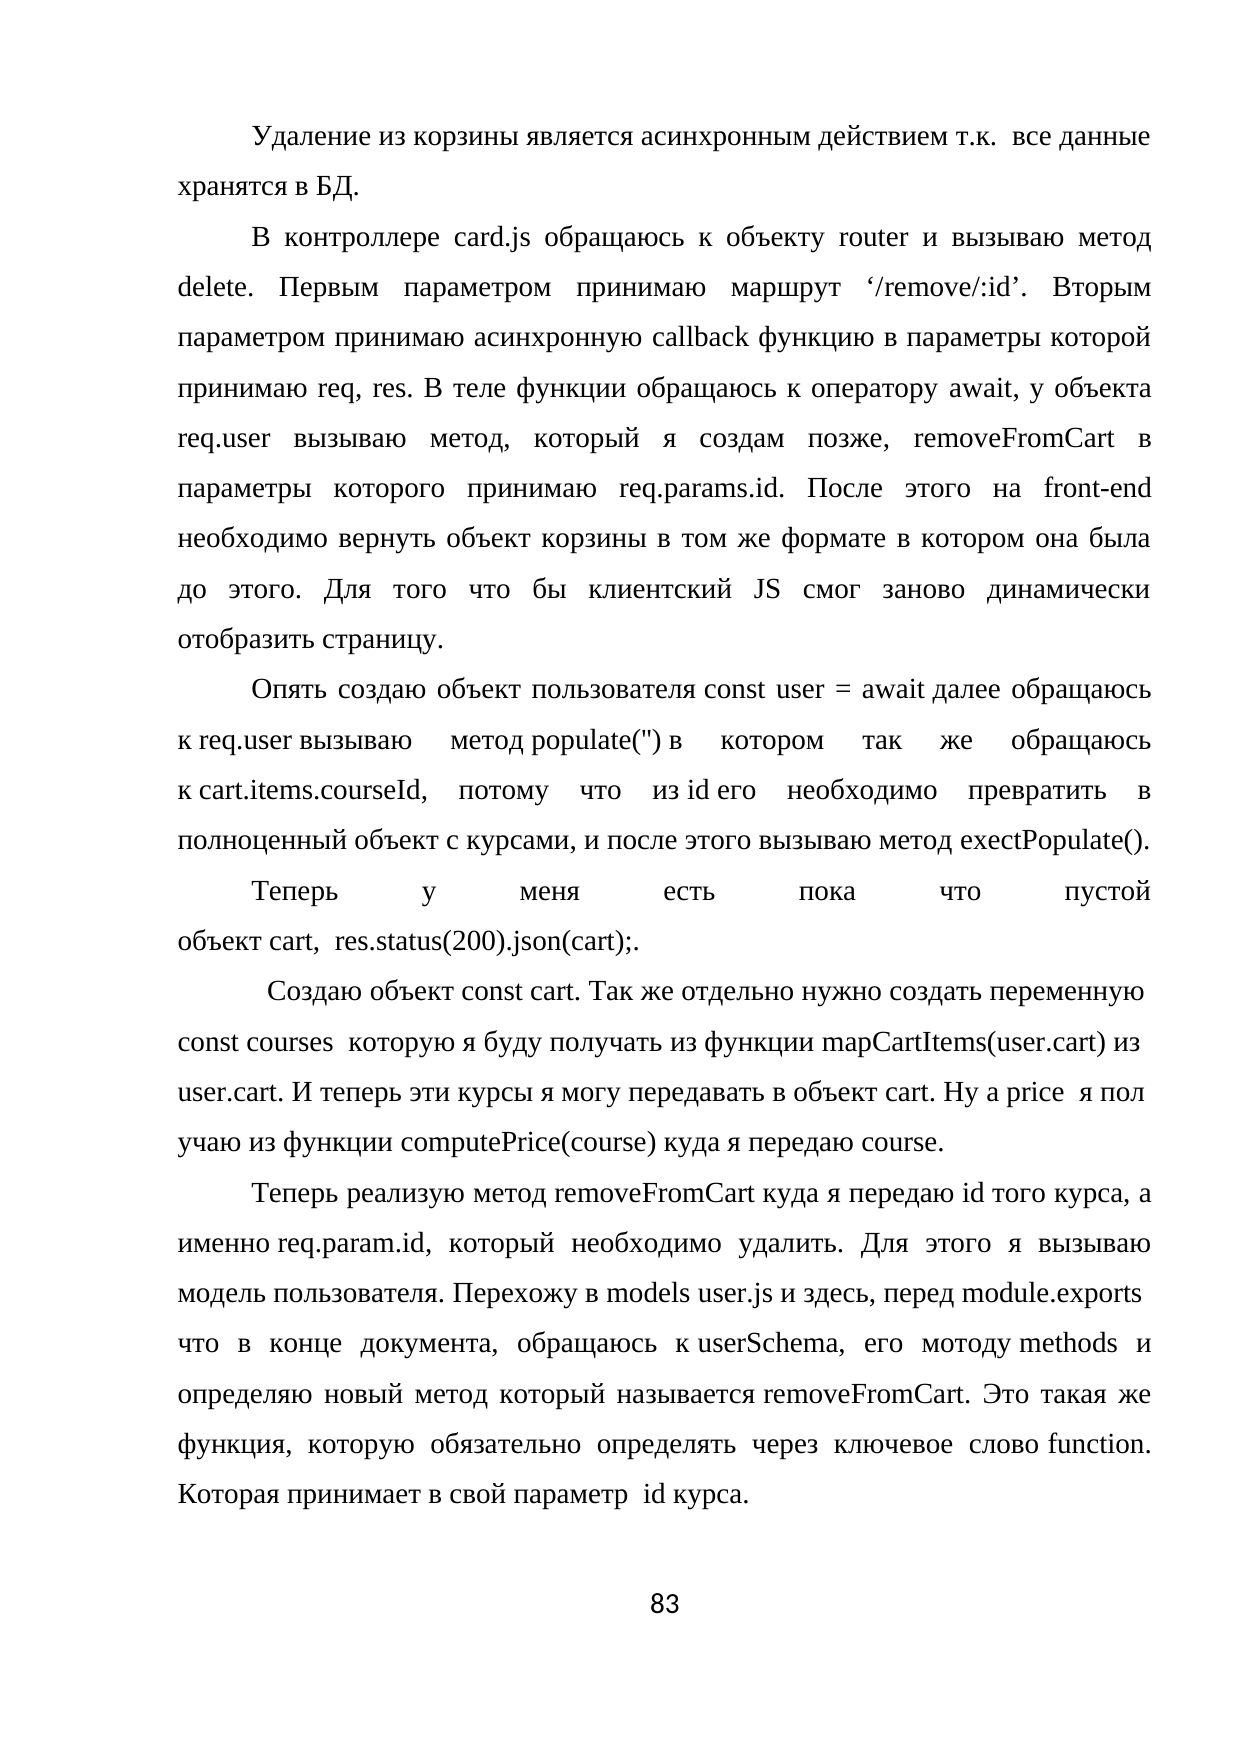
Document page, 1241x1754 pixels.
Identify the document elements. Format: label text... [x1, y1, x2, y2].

text Теперь реализую метод removeFromCart куда я передаю id того курса, а именно req.param.id, который необходимо удалить. Для этого я вызываю модель пользователя. Перехожу в models user.js и здесь, перед module.exports что в конце документа, обращаюсь к userSchema, его мотоду methods и определяю новый метод который называется removeFromCart. Это такая же функция, которую обязательно определять через ключевое слово function. Которая принимает в свой параметр id курса. [177, 1175, 1152, 1510]
text Теперь у меня есть пока что пустой объект cart, res.status(200).json(cart);. [177, 873, 1152, 957]
text Опять создаю объект пользователя const user = await далее обращаюсь к req.user вызываю метод populate('') в котором так же обращаюсь к cart.items.courseId, потому что из id его необходимо превратить в полноценный объект с курсами, и после этого вызываю метод exectPopulate(). [177, 672, 1152, 856]
text Удаление из корзины является асинхронным действием т.к. все данные хранятся в БД. [177, 118, 1152, 202]
text Создаю объект const cart. Так же отдельно нужно создать переменную const courses которую я буду получать из функции mapCartItems(user.cart) из user.cart. И теперь эти курсы я могу передавать в объект cart. Ну а price я получаю из функции computePrice(course) куда я передаю course. [177, 973, 1152, 1158]
text В контроллере card.js обращаюсь к объекту router и вызываю метод delete. Первым параметром принимаю маршрут ‘/remove/:id’. Вторым параметром принимаю асинхронную callback функцию в параметры которой принимаю req, res. В теле функции обращаюсь к оператору await, у объекта req.user вызываю метод, который я создам позже, removeFromCart в параметры которого принимаю req.params.id. После этого на front-end необходимо вернуть объект корзины в том же формате в котором она была до этого. Для того что бы клиентский JS смог заново динамически отобразить страницу. [177, 219, 1152, 655]
